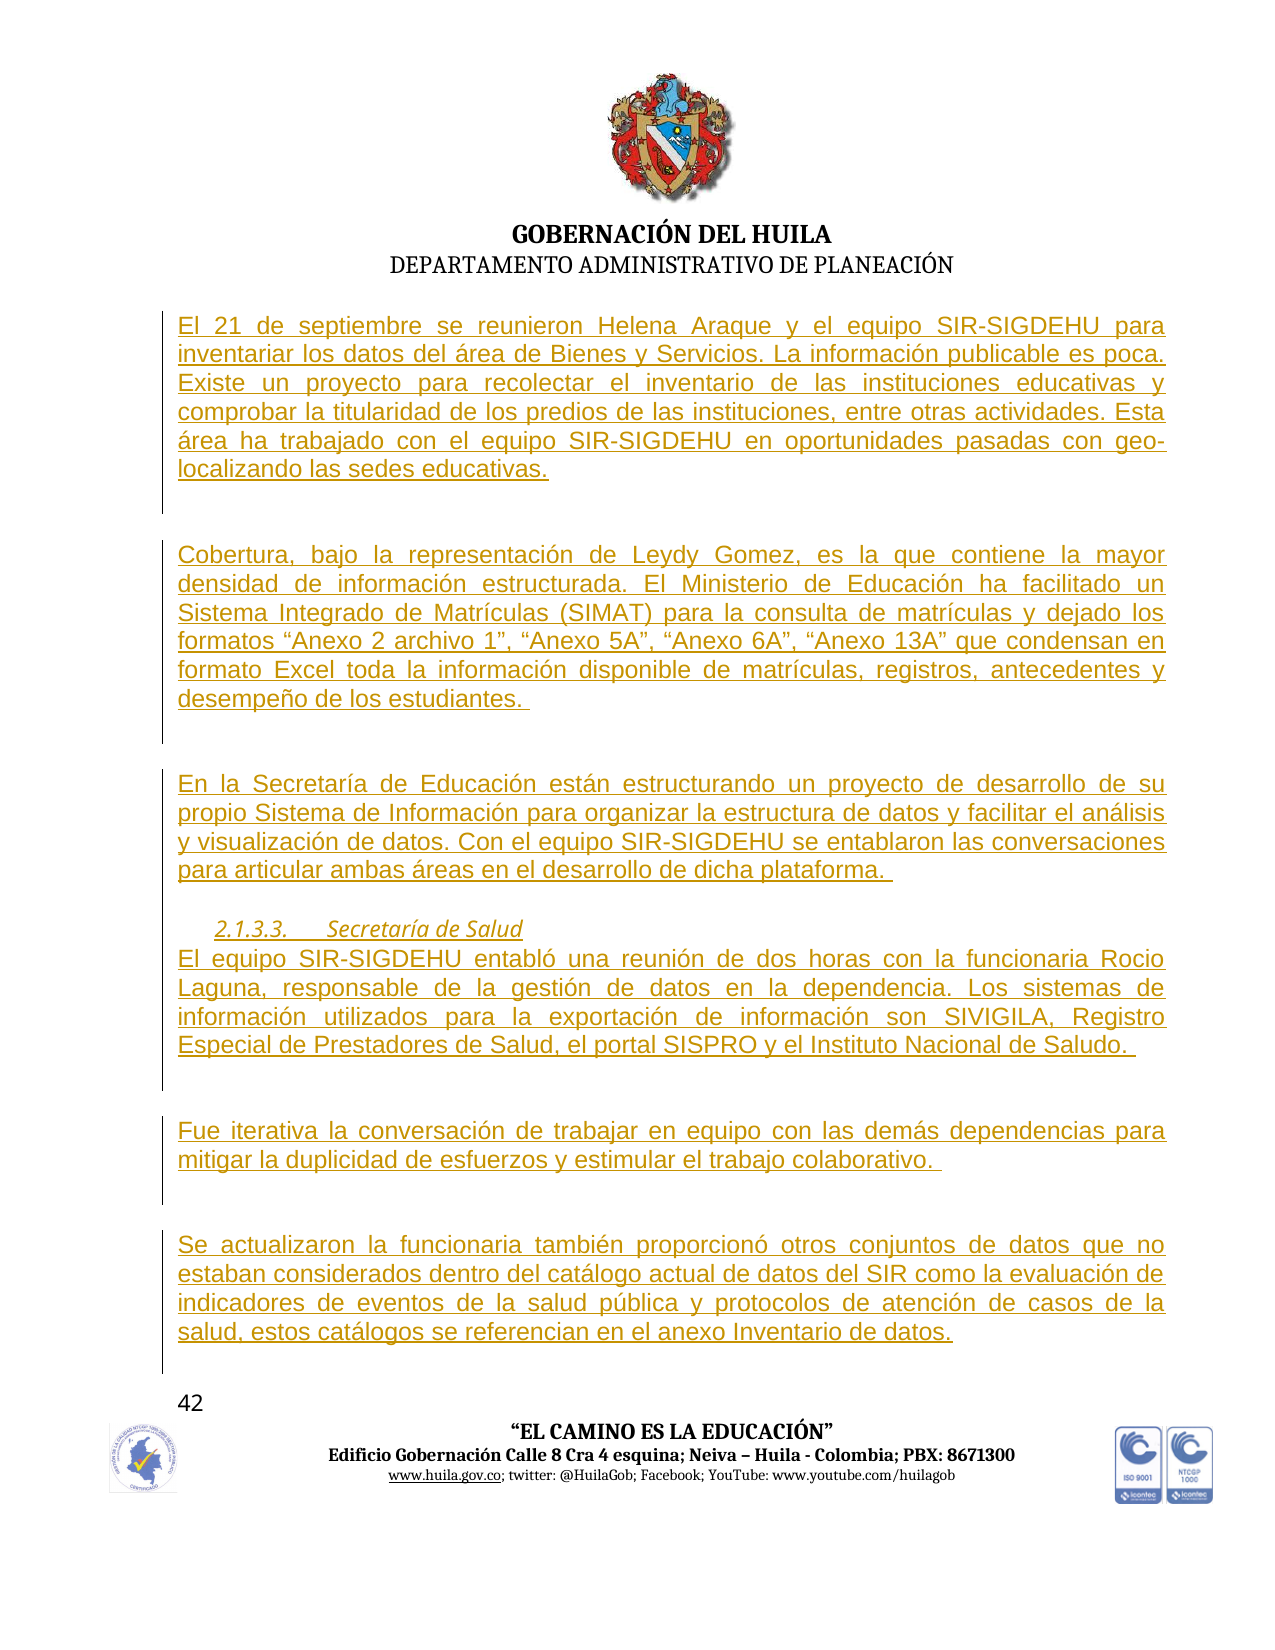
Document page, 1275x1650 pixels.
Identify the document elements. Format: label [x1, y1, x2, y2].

picture [1114, 1425, 1214, 1504]
picture [607, 73, 737, 204]
picture [109, 1423, 178, 1493]
